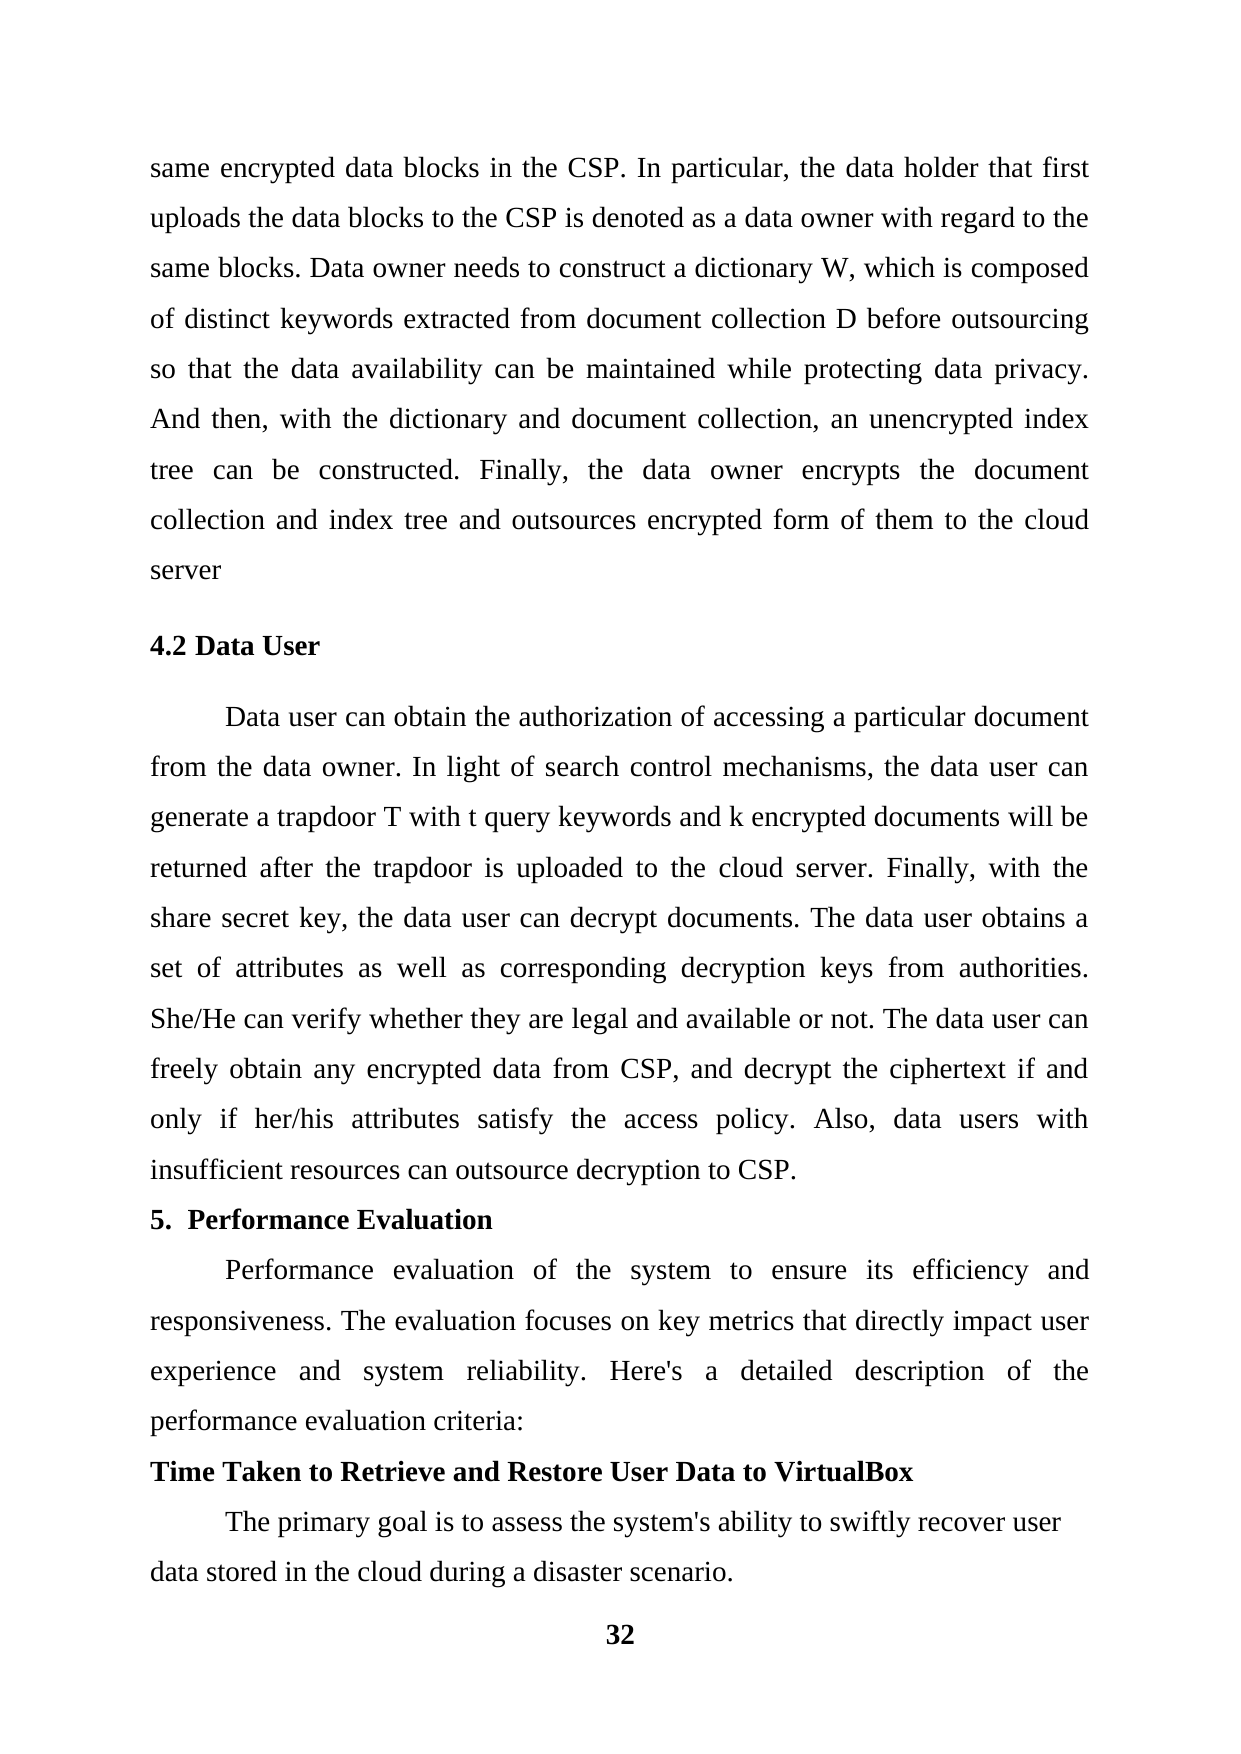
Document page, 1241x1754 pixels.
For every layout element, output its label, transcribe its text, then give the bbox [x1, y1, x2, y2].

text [150, 150, 1090, 586]
list Data User [150, 628, 1090, 661]
text The primary goal is to assess the system's ability to swiftly recover user data stored in the cloud during a disaster scenario. [150, 1504, 1090, 1588]
text Performance evaluation of the system to ensure its efficiency and responsiveness. The evaluation focuses on key metrics that directly impact user experience and system reliability. Here's a detailed description of the performance evaluation criteria: [150, 1252, 1090, 1437]
text Time Taken to Retrieve and Restore User Data to VirtualBox [150, 1454, 1090, 1487]
list Performance Evaluation [150, 1202, 1090, 1236]
text Data user can obtain the authorization of accessing a particular document from the data owner. In light of search control mechanisms, the data user can generate a trapdoor T with t query keywords and k encrypted documents will be returned after the trapdoor is uploaded to the cloud server. Finally, with the share secret key, the data user can decrypt documents. The data user obtains a set of attributes as well as corresponding decryption keys from authorities. She/He can verify whether they are legal and available or not. The data user can freely obtain any encrypted data from CSP, and decrypt the ciphertext if and only if her/his attributes satisfy the access policy. Also, data users with insufficient resources can outsource decryption to CSP. [150, 699, 1090, 1185]
